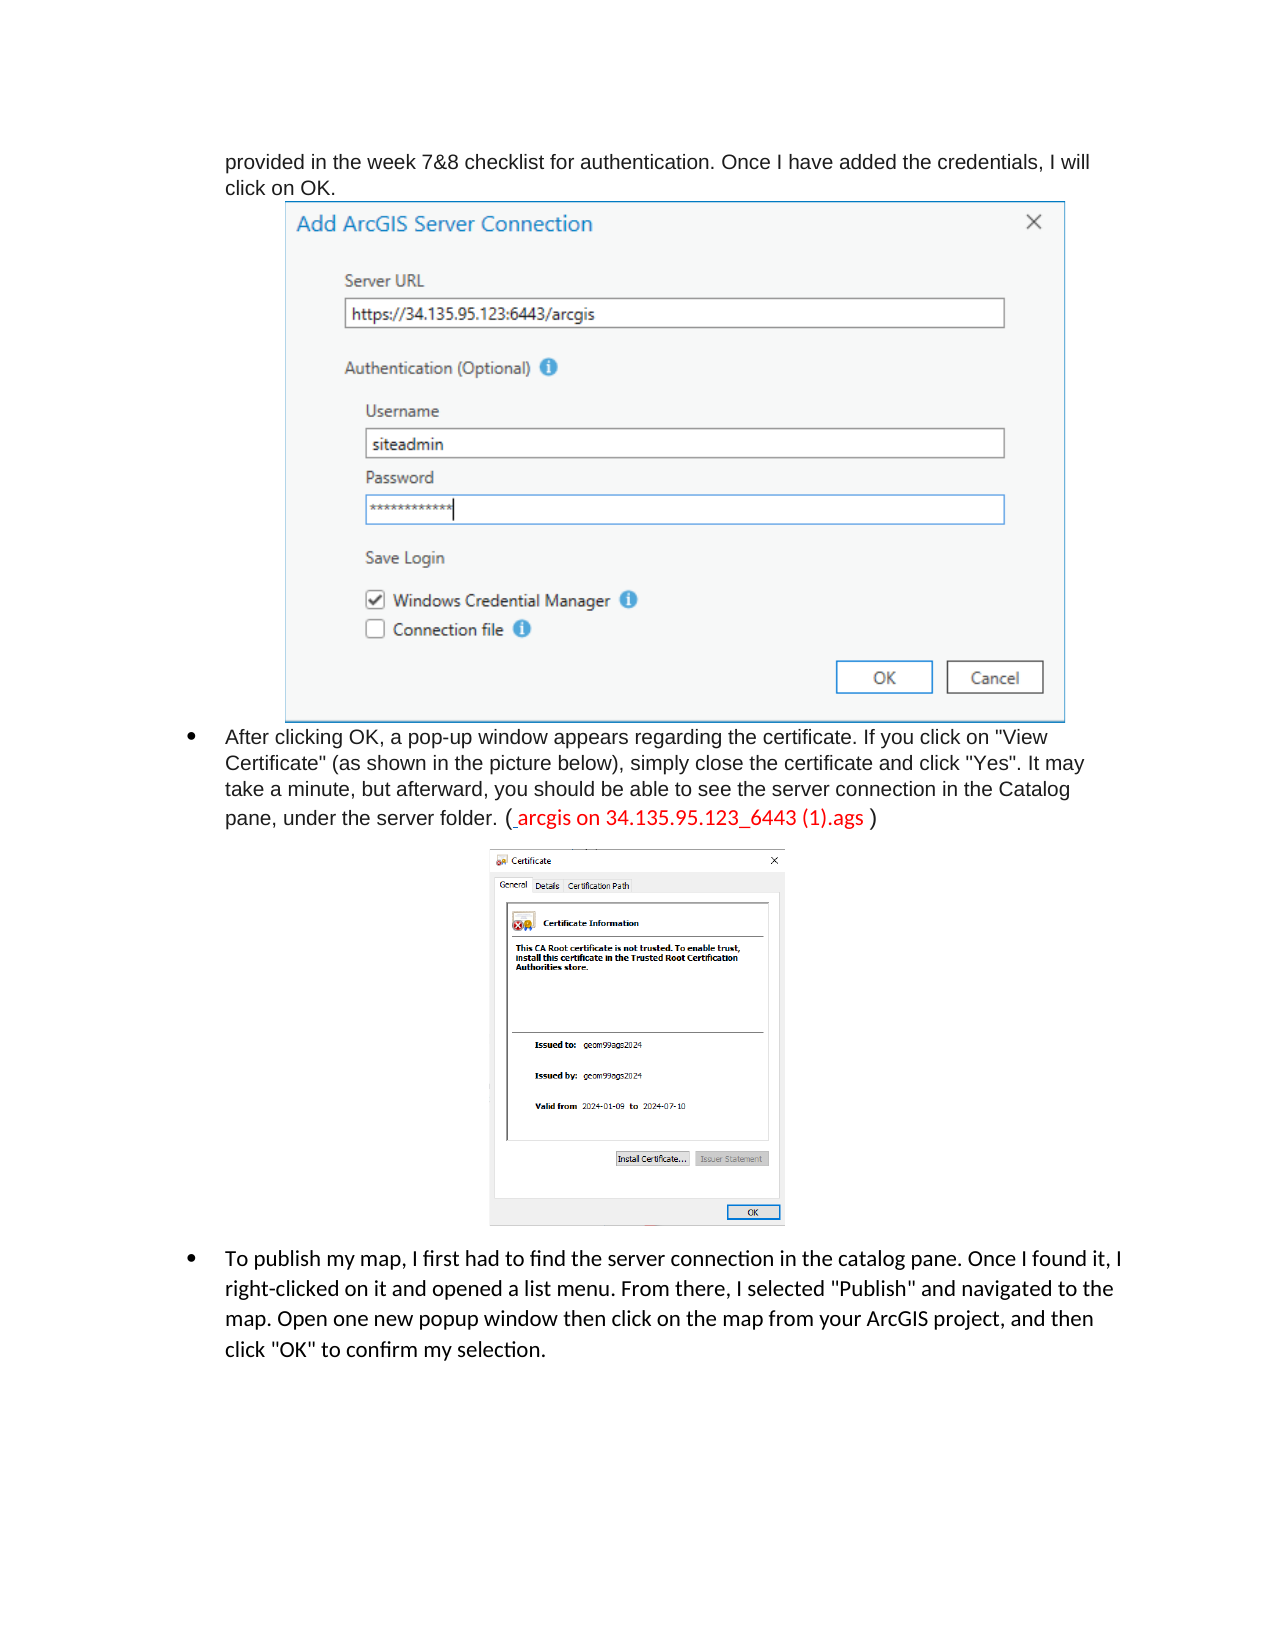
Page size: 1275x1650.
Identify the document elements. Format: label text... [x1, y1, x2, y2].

list After clicking OK, a pop-up window appears regarding the certificate. If you click on "View Certificate" (as shown in the picture below), simply close the certificate and click "Yes". It may take a minute, but afterward, you should be able to see the server connection in the Catalog pane, under the server folder. ( arcgis on 34.135.95.123_6443 (1).ags ) [187, 724, 1125, 831]
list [187, 150, 1125, 200]
list To publish my map, I first had to find the server connection in the catalog pane. Once I found it, I right-clicked on it and opened a list menu. From there, I selected "Publish" and navigated to the map. Open one new popup window then click on the map from your ArcGIS project, and then click "OK" to confirm my selection. [187, 1244, 1125, 1363]
picture [285, 201, 1066, 723]
picture [489, 849, 785, 1226]
